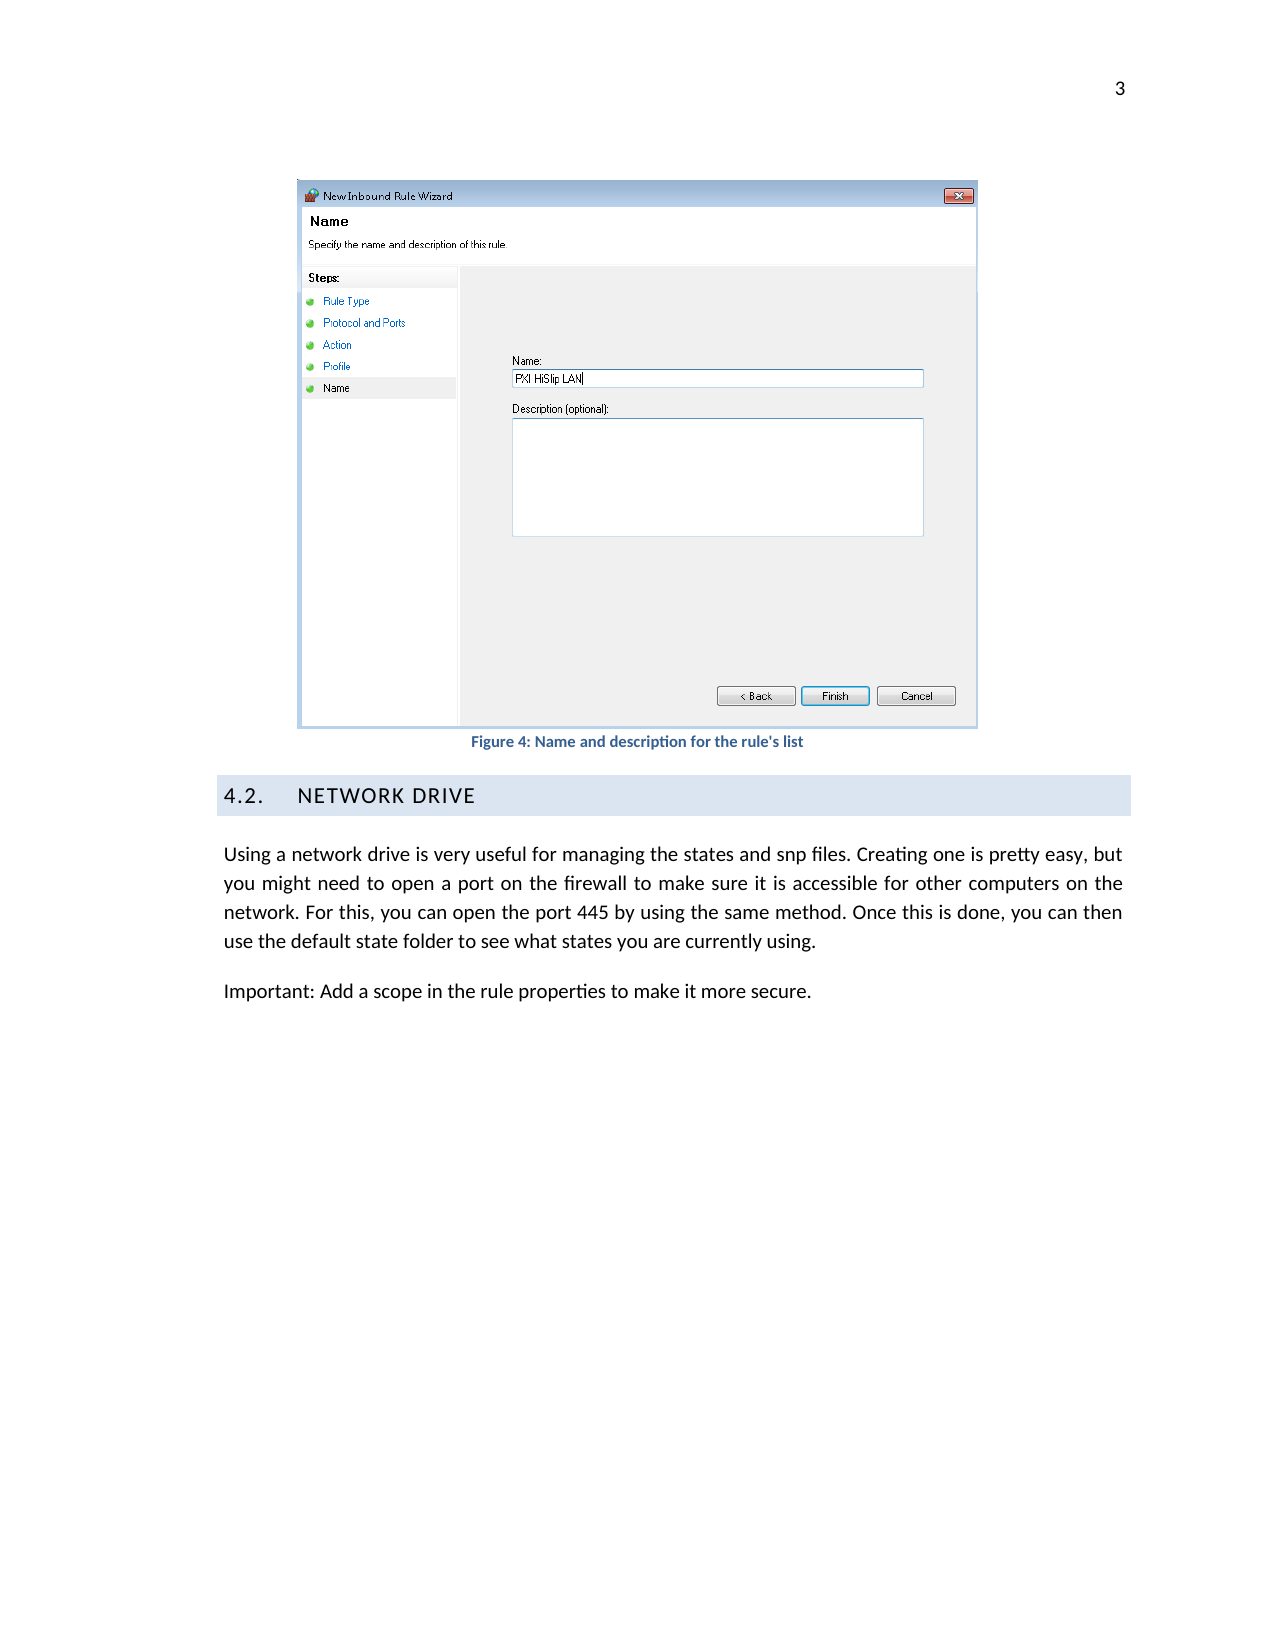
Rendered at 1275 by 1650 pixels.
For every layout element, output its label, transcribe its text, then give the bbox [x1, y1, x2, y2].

subtitle Network Drive [224, 782, 1125, 809]
text Using a network drive is very useful for managing the states and snp files. Creating one is pretty easy, but you might need to open a port on the firewall to make sure it is accessible for other computers on the network. For this, you can open the port 445 by using the same method. Once this is done, you can then use the default state folder to see what states you are currently using. [224, 841, 1125, 954]
picture [297, 179, 978, 729]
text Important: Add a scope in the rule properties to make it more secure. [224, 978, 1125, 1004]
